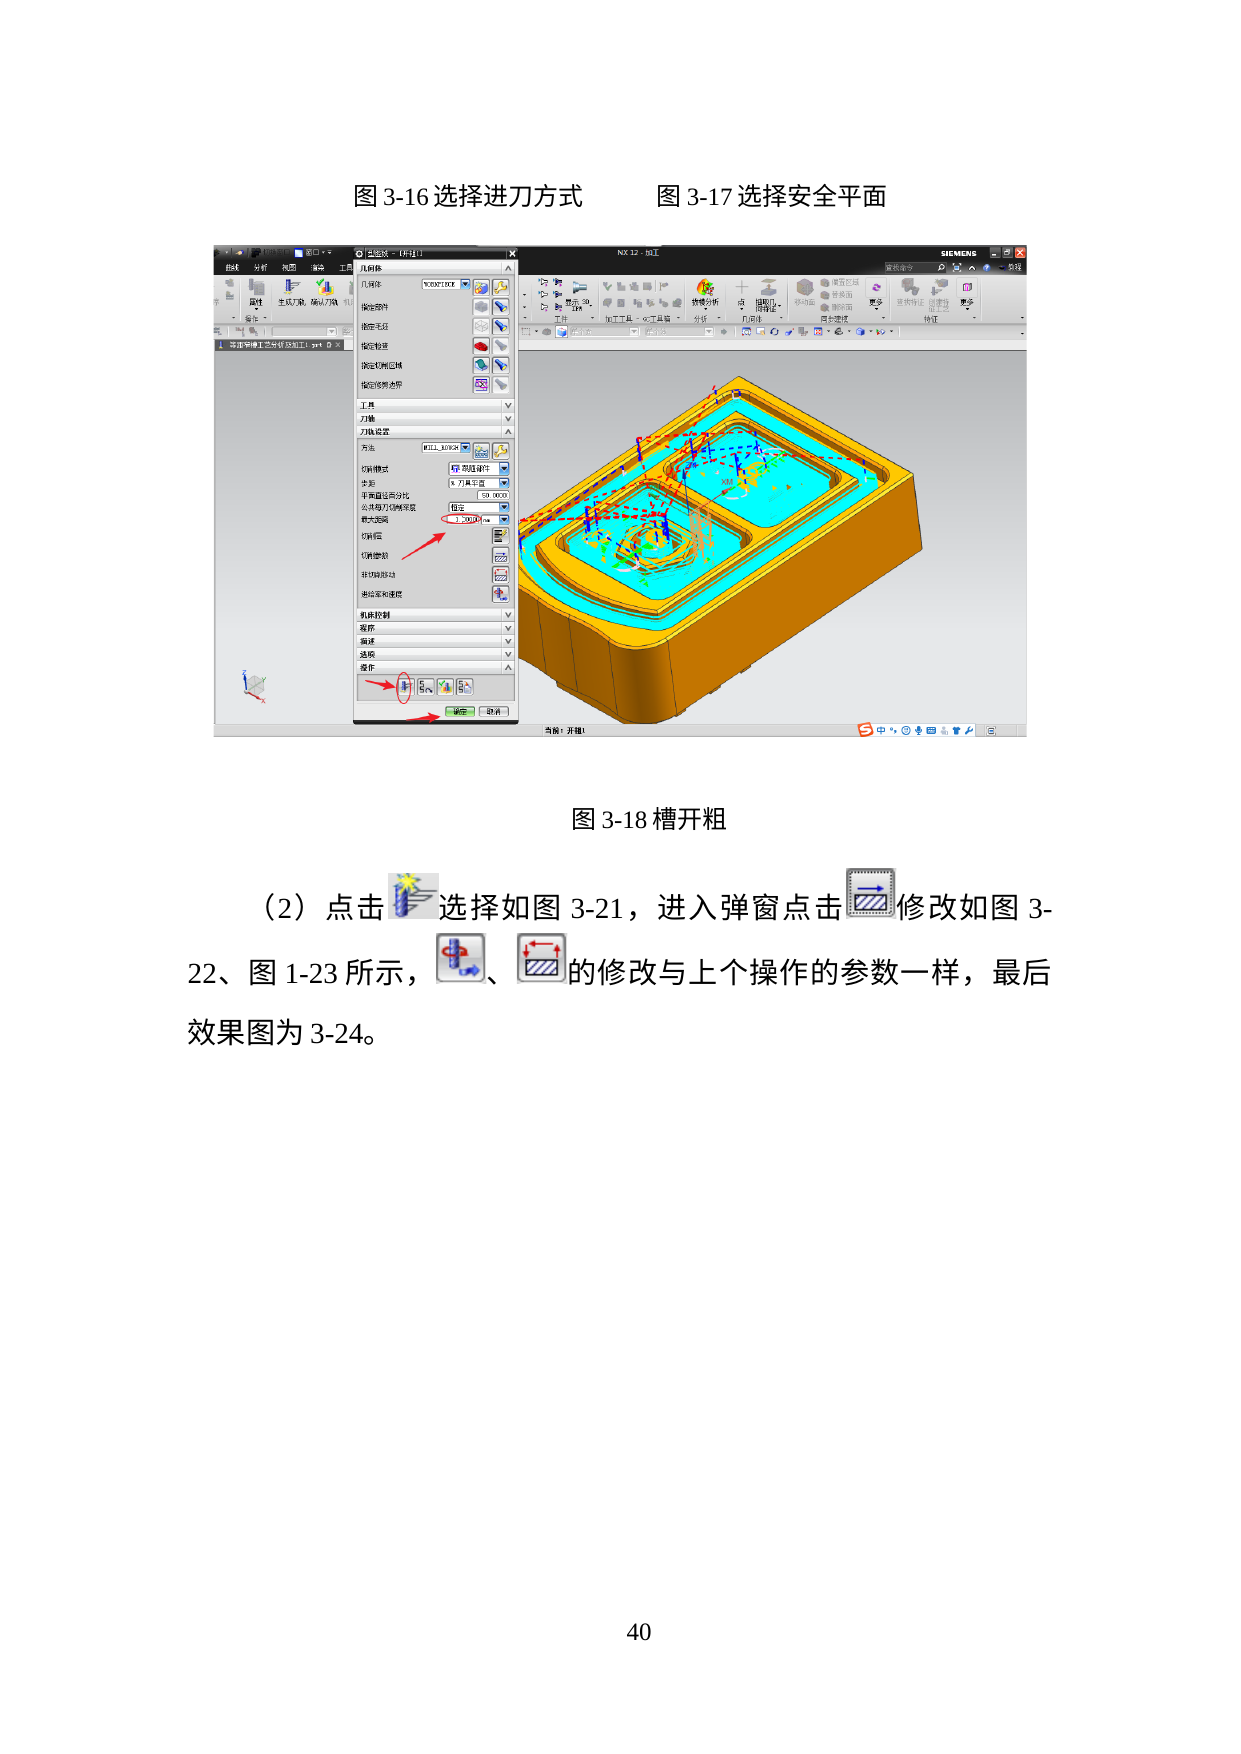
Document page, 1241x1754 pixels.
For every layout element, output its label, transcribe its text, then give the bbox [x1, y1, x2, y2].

picture [846, 868, 897, 919]
picture [213, 245, 1027, 737]
picture [516, 933, 568, 984]
picture [388, 873, 439, 919]
picture [436, 933, 487, 984]
text （2）点击选择如图3-21，进入弹窗点击修改如图3-22、图1-23所示，、的修改与上个操作的参数一样，最后效果图为3-24。 [187, 868, 1053, 1063]
text 图3-16选择进刀方式 图3-17选择安全平面 [187, 162, 1053, 227]
text 图3-18槽开粗 [187, 785, 1053, 850]
